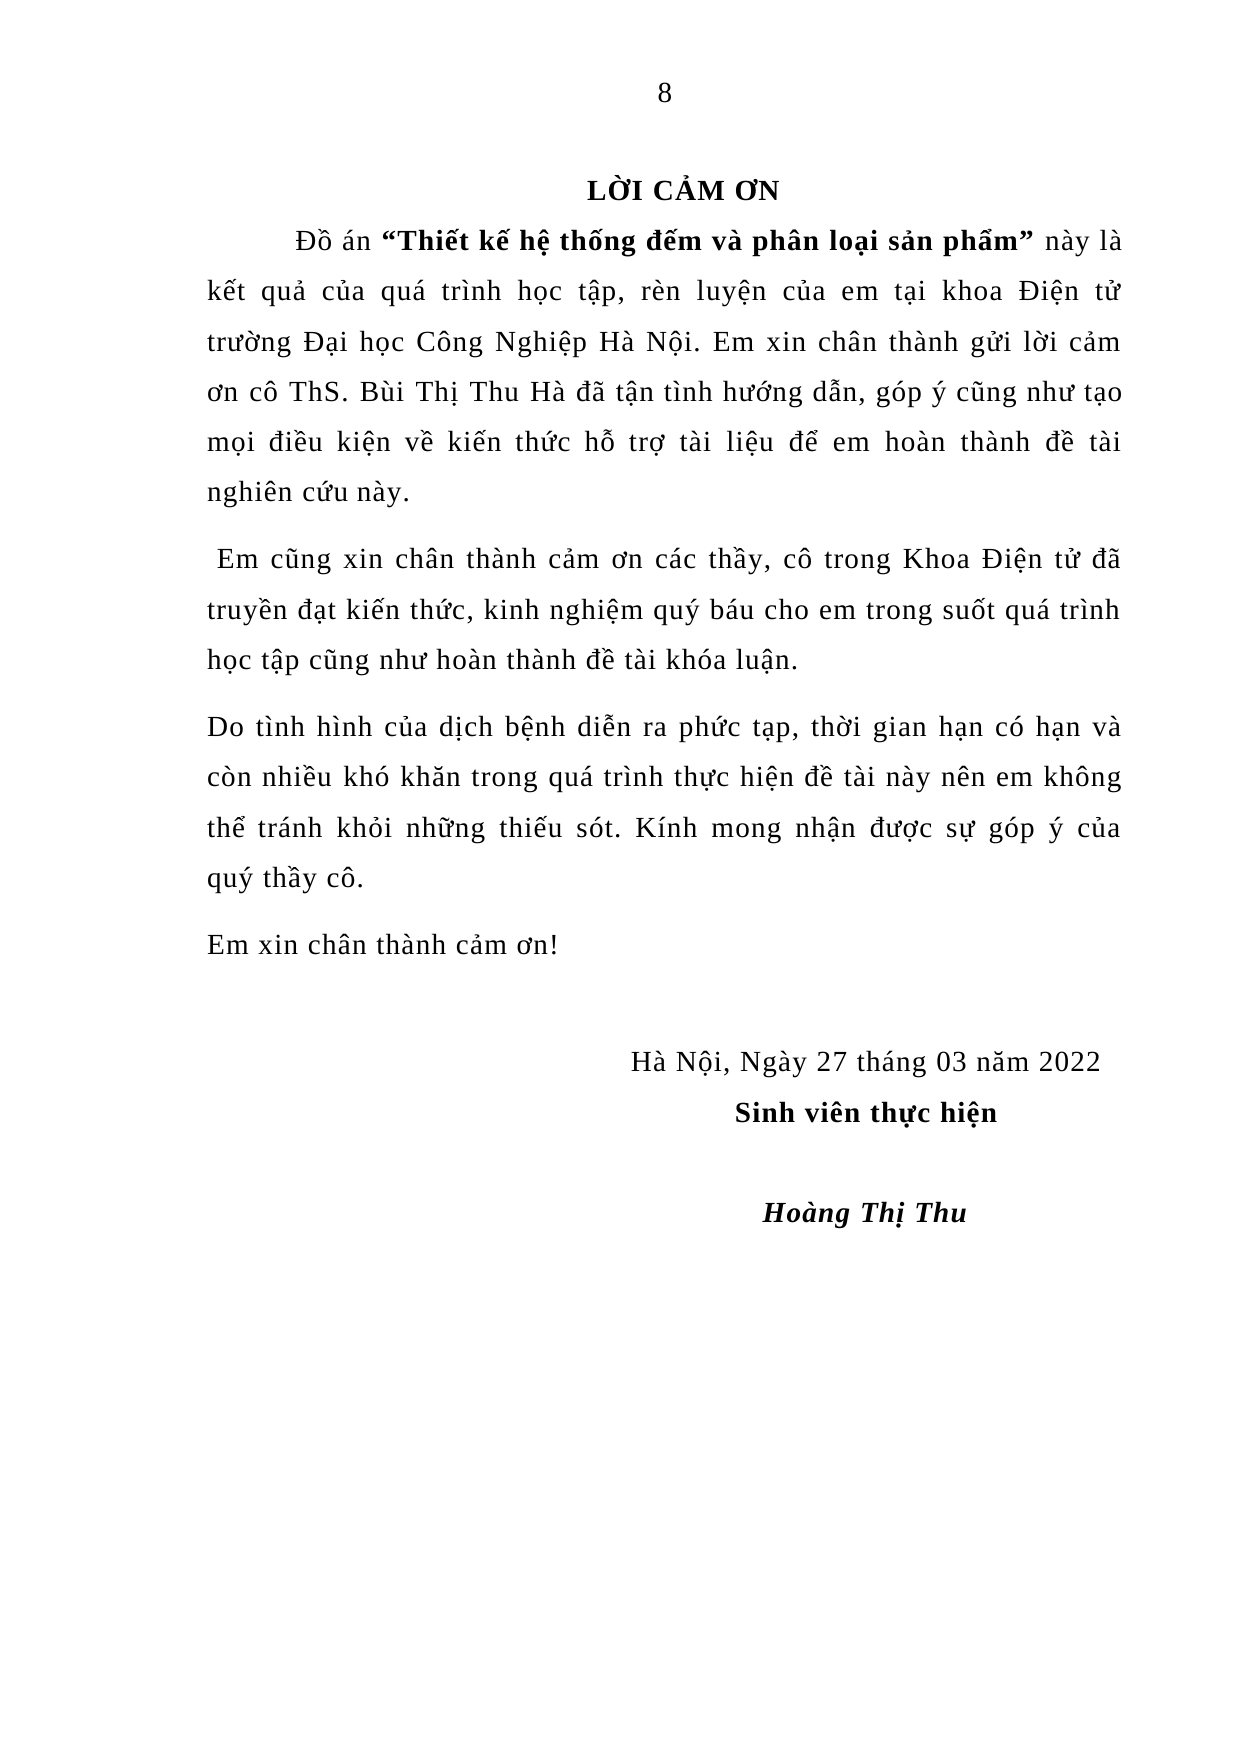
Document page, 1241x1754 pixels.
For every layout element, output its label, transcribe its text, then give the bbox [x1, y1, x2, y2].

text Đồ án “Thiết kế hệ thống đếm và phân loại sản phẩm” này là kết quả của quá trình học tập, rèn luyện của em tại khoa Điện tử trường Đại học Công Nghiệp Hà Nội. Em xin chân thành gửi lời cảm ơn cô ThS. Bùi Thị Thu Hà đã tận tình hướng dẫn, góp ý cũng như tạo mọi điều kiện về kiến thức hỗ trợ tài liệu để em hoàn thành đề tài nghiên cứu này. [207, 223, 1122, 508]
text Em xin chân thành cảm ơn! [207, 927, 1122, 961]
text Do tình hình của dịch bệnh diễn ra phức tạp, thời gian hạn có hạn và còn nhiều khó khăn trong quá trình thực hiện đề tài này nên em không thể tránh khỏi những thiếu sót. Kính mong nhận được sự góp ý của quý thầy cô. [207, 709, 1122, 894]
text Em cũng xin chân thành cảm ơn các thầy, cô trong Khoa Điện tử đã truyền đạt kiến thức, kinh nghiệm quý báu cho em trong suốt quá trình học tập cũng như hoàn thành đề tài khóa luận. [207, 542, 1122, 676]
text Hà Nội, Ngày 27 tháng 03 năm 2022 [207, 1044, 1122, 1078]
text Hoàng Thị Thu [207, 1195, 1122, 1229]
subtitle LỜI CẢM ƠN [244, 173, 1122, 206]
text Sinh viên thực hiện [207, 1095, 1122, 1128]
